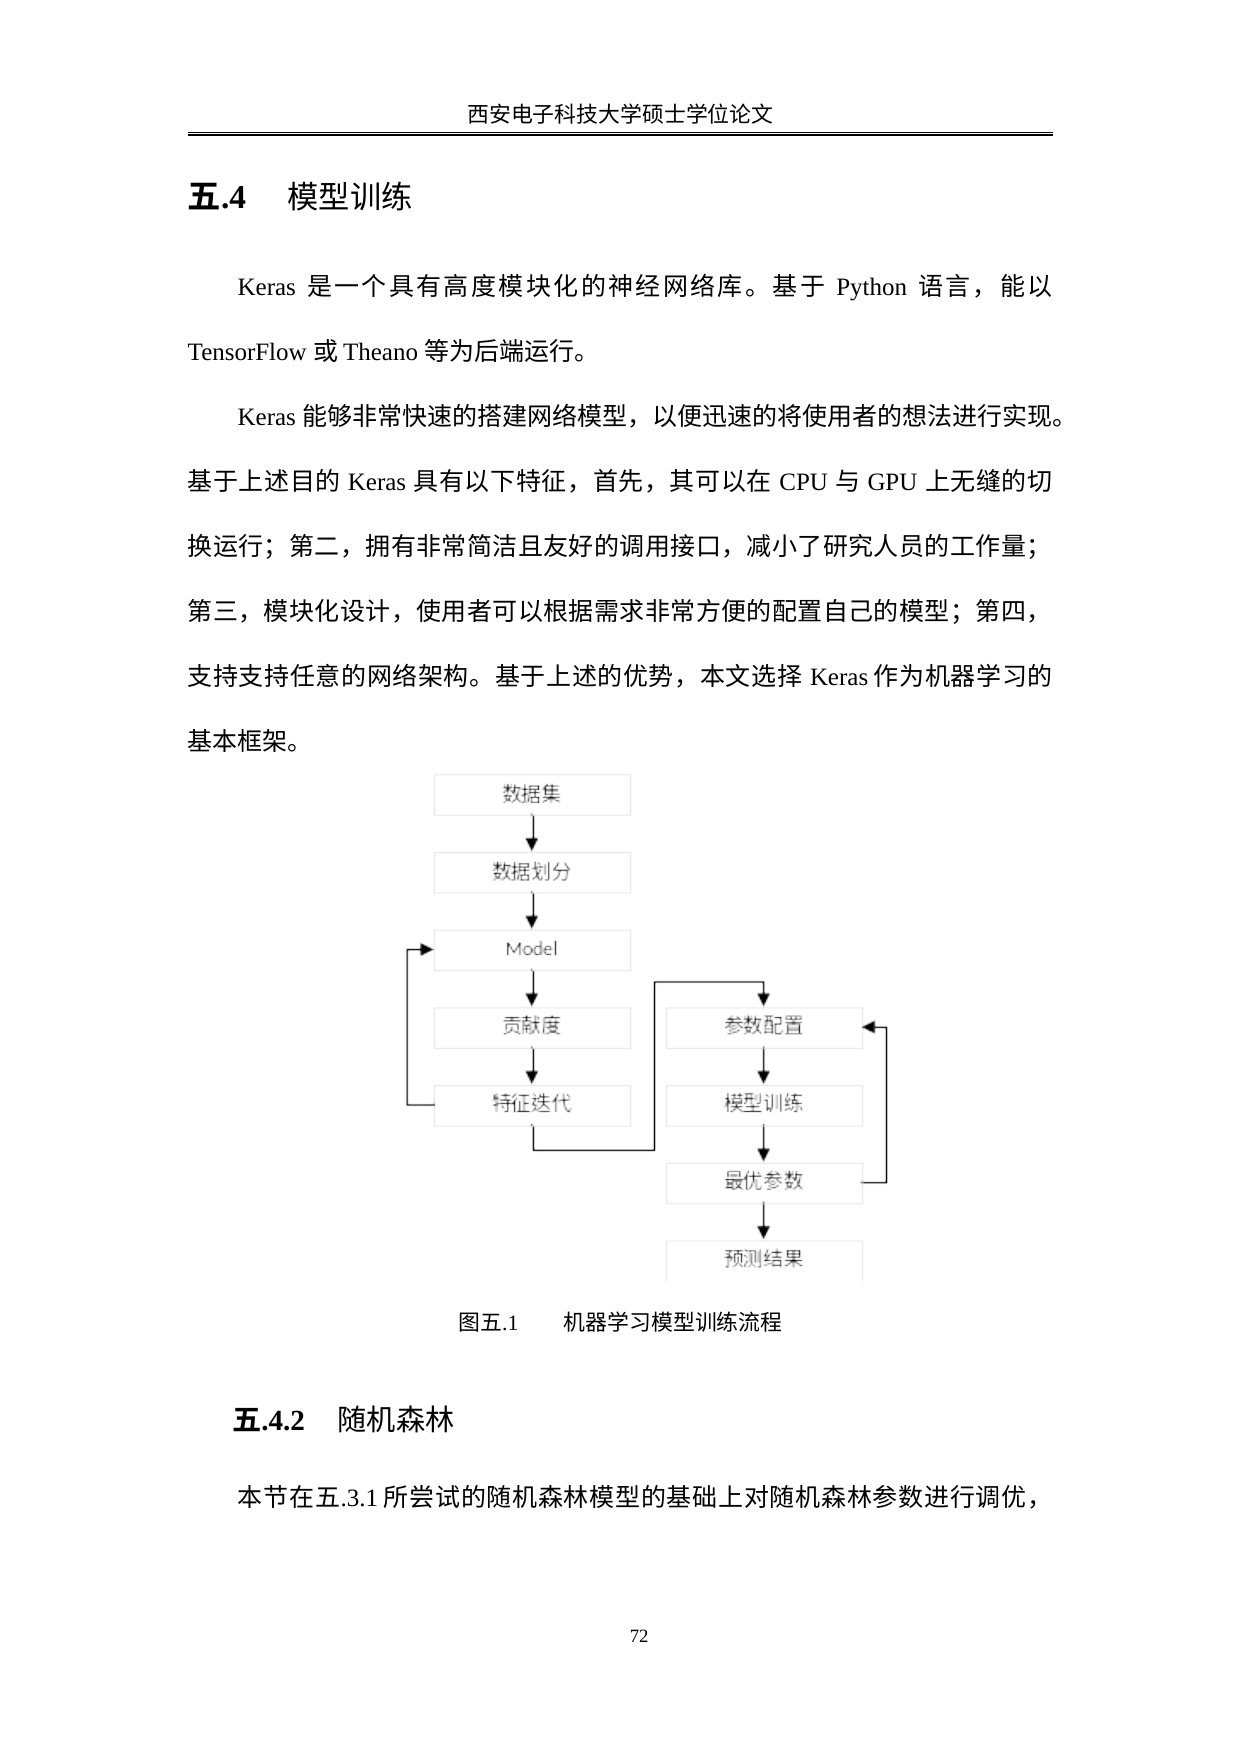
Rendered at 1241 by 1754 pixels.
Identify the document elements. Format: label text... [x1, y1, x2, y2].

text 机器学习模型训练流程 [187, 1304, 1053, 1337]
subtitle 模型训练 [187, 162, 1053, 227]
text Keras 能够非常快速的搭建网络模型，以便迅速的将使用者的想法进行实现。基于上述目的 Keras 具有以下特征，首先，其可以在 CPU 与 GPU 上无缝的切换运行；第二，拥有非常简洁且友好的调用接口，减小了研究人员的工作量；第三，模块化设计，使用者可以根据需求非常方便的配置自己的模型；第四，支持支持任意的网络架构。基于上述的优势，本文选择 Keras作为机器学习的基本框架。 [187, 382, 1053, 772]
subtitle 随机森林 [232, 1385, 1053, 1450]
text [187, 1463, 1053, 1528]
text Keras 是一个具有高度模块化的神经网络库。基于 Python 语言，能以 TensorFlow 或Theano 等为后端运行。 [187, 252, 1053, 382]
